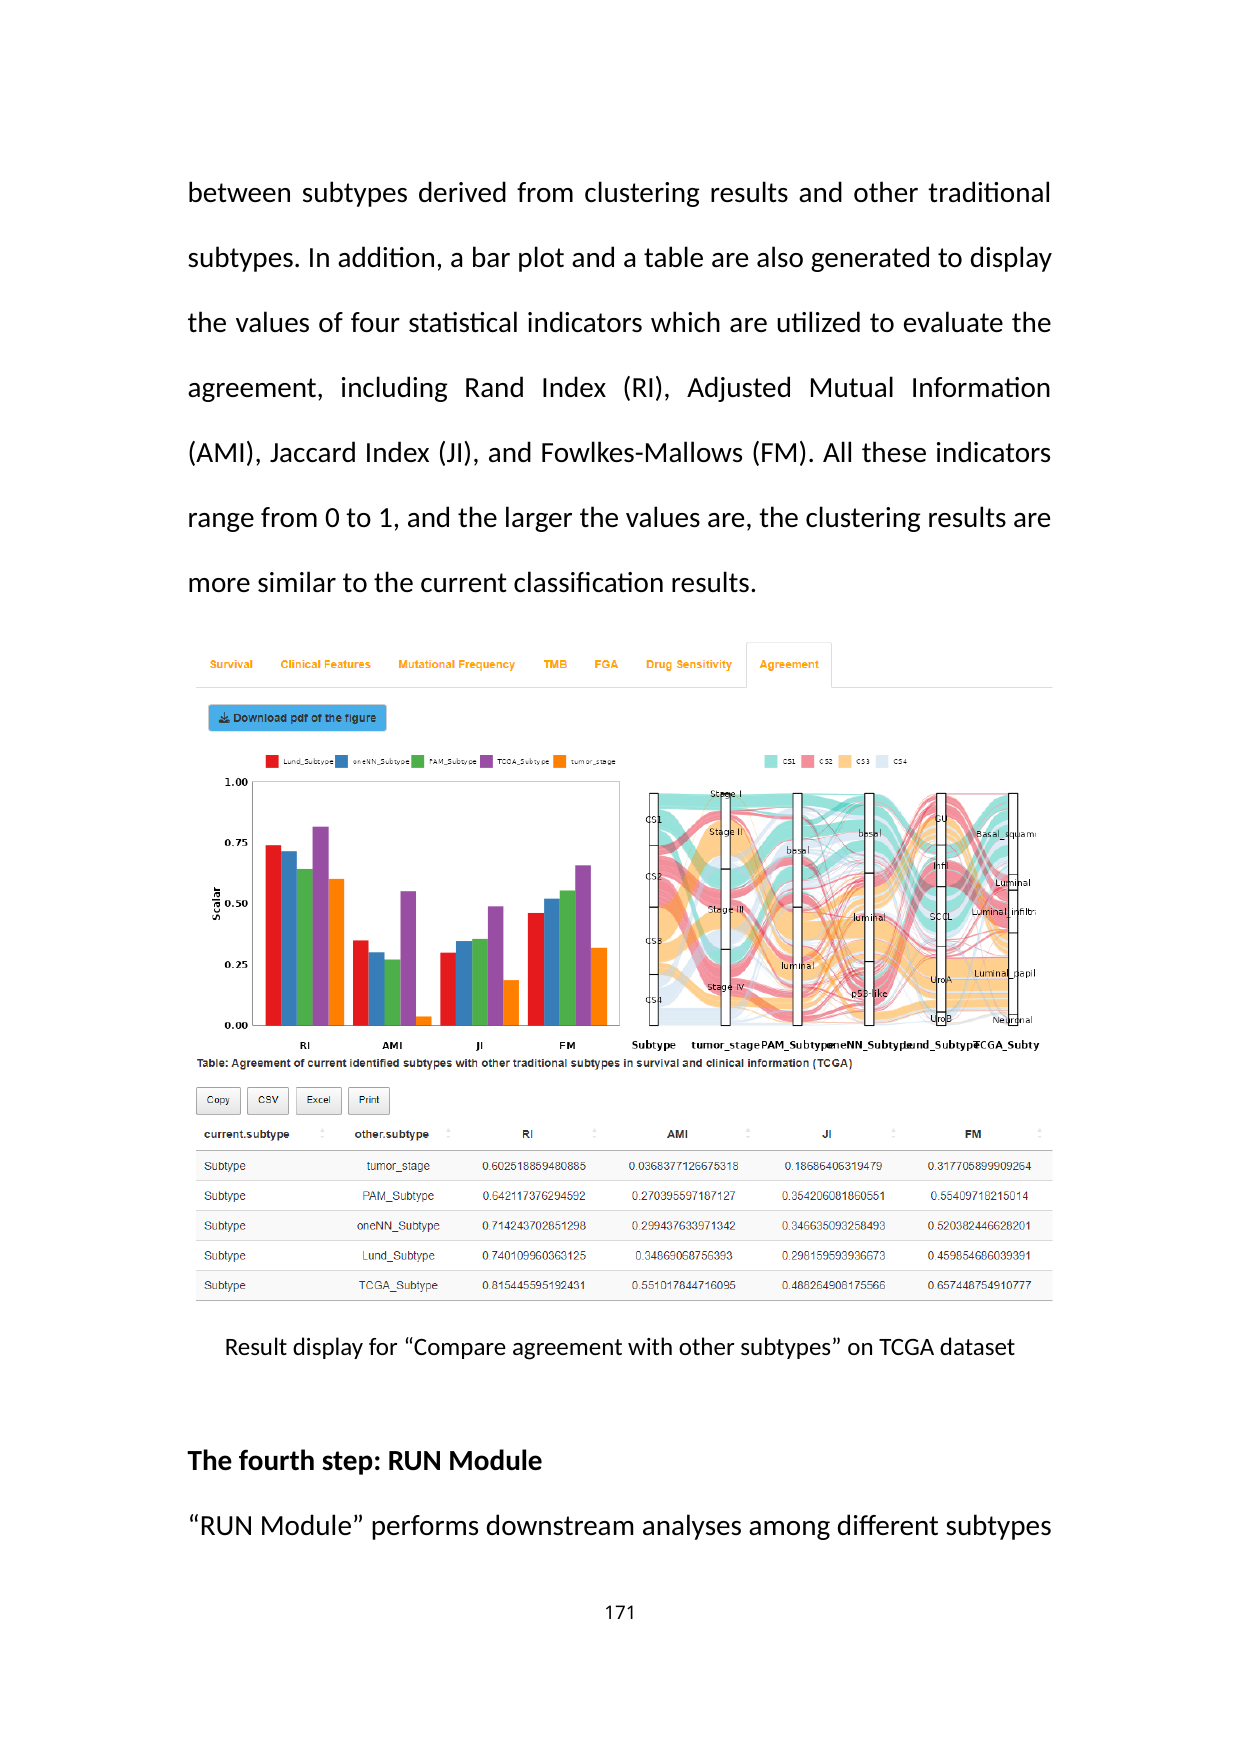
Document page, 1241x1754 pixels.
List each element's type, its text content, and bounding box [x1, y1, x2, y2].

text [187, 160, 1053, 615]
subtitle The fourth step: RUN Module [187, 1427, 1053, 1492]
picture [191, 634, 1057, 1310]
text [187, 1492, 1053, 1557]
